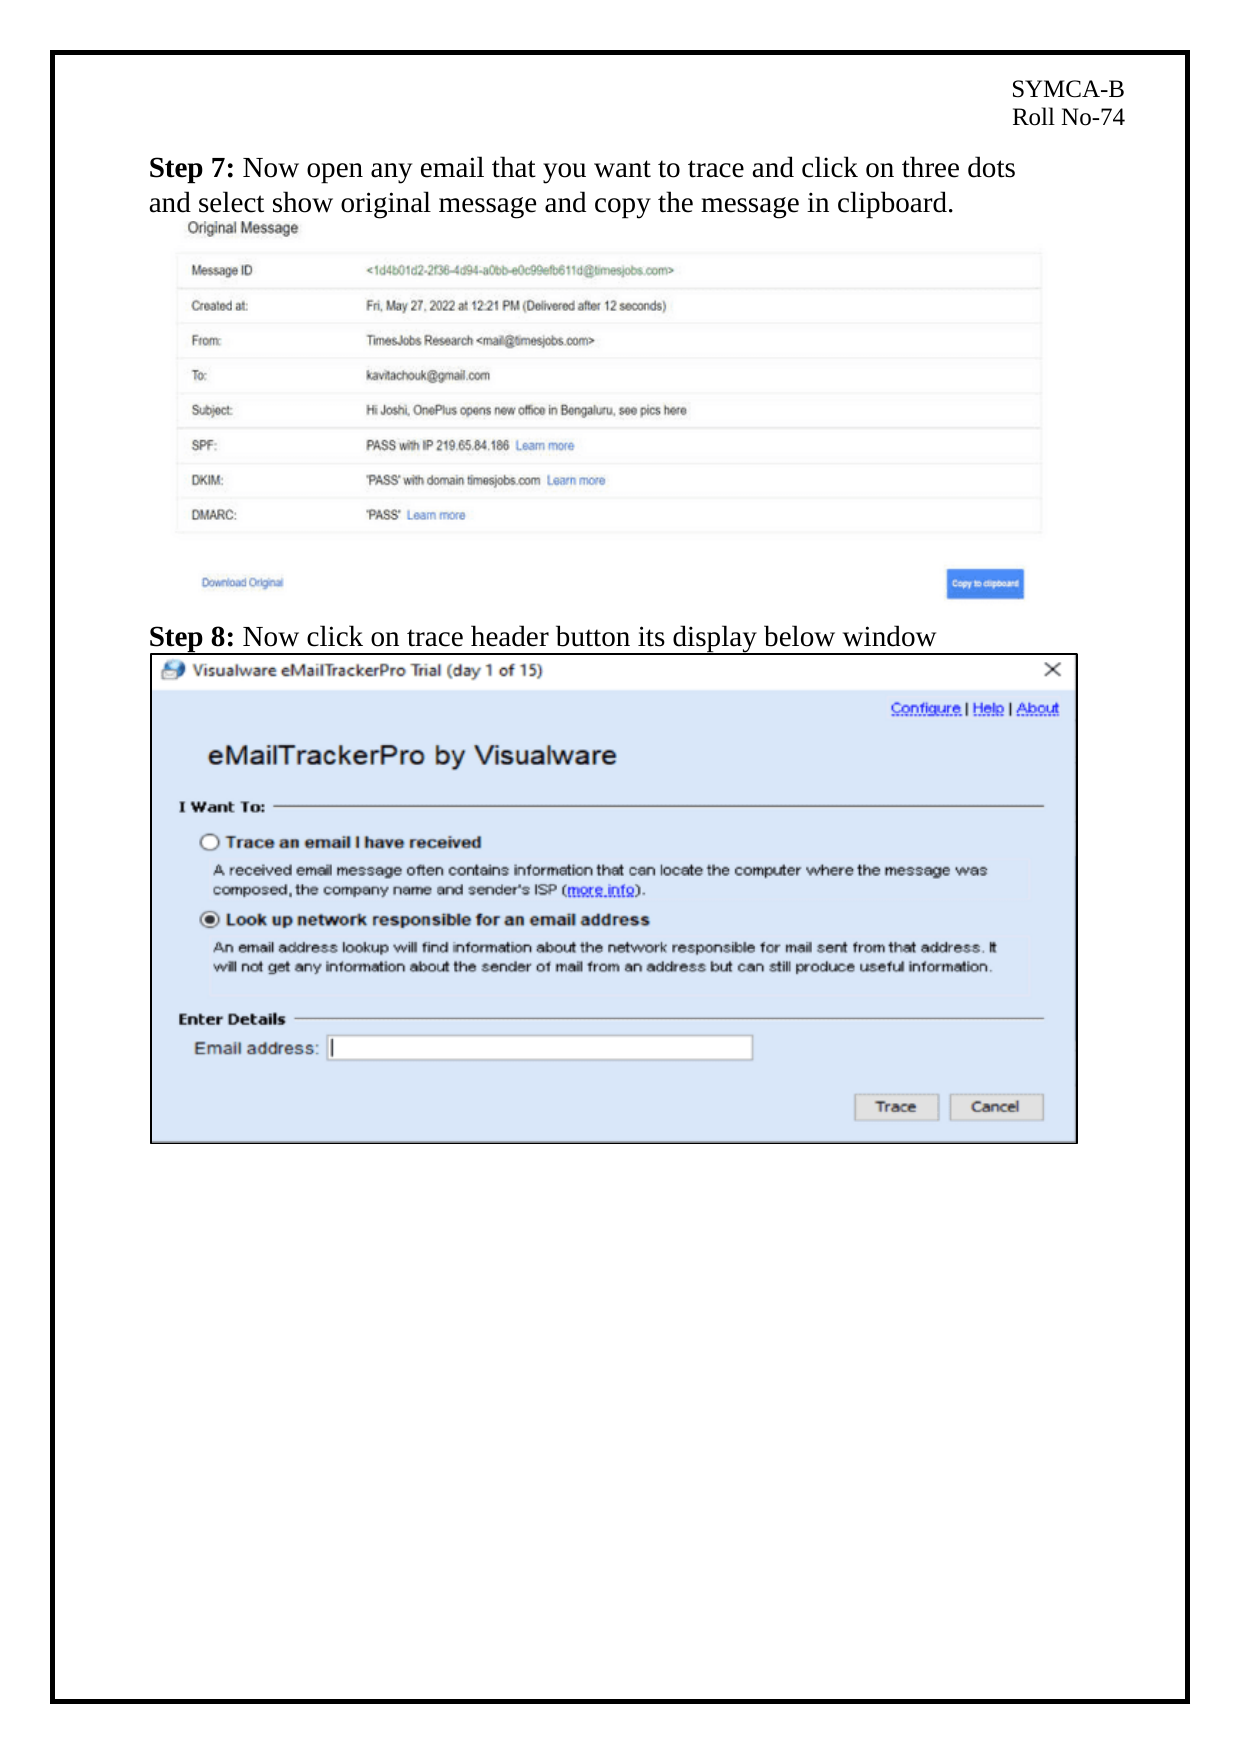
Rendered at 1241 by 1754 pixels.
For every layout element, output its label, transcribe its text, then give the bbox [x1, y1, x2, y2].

text Step 7: Now open any email that you want to trace and click on three dots [148, 150, 1092, 183]
text Step 8: Now click on trace header button its display below window [148, 619, 1092, 652]
picture [148, 221, 1089, 617]
text and select show original message and copy the message in clipboard. [148, 186, 1092, 219]
picture [152, 655, 1076, 1143]
